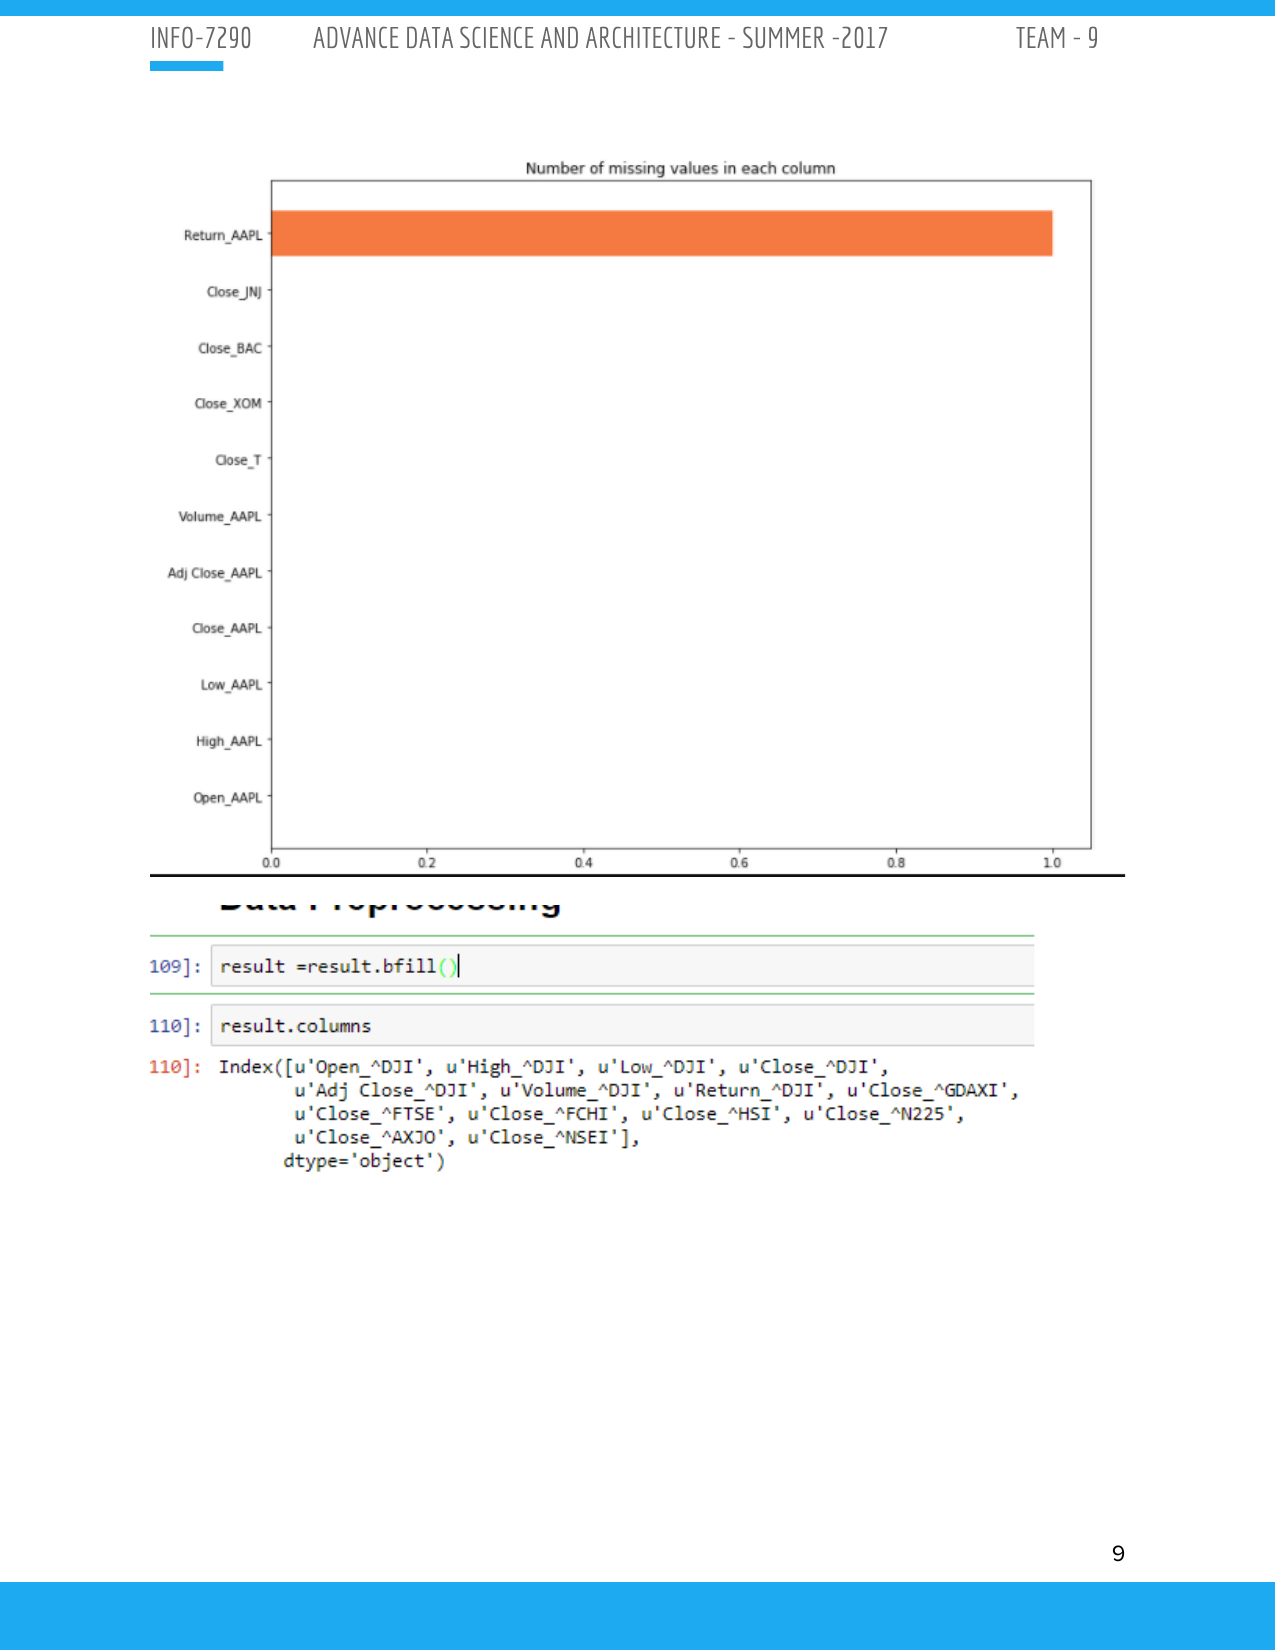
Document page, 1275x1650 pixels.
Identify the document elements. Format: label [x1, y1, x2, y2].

picture [0, 1582, 1275, 1650]
picture [0, 0, 1275, 16]
picture [150, 61, 224, 71]
picture [150, 150, 1125, 877]
picture [150, 905, 1035, 1208]
